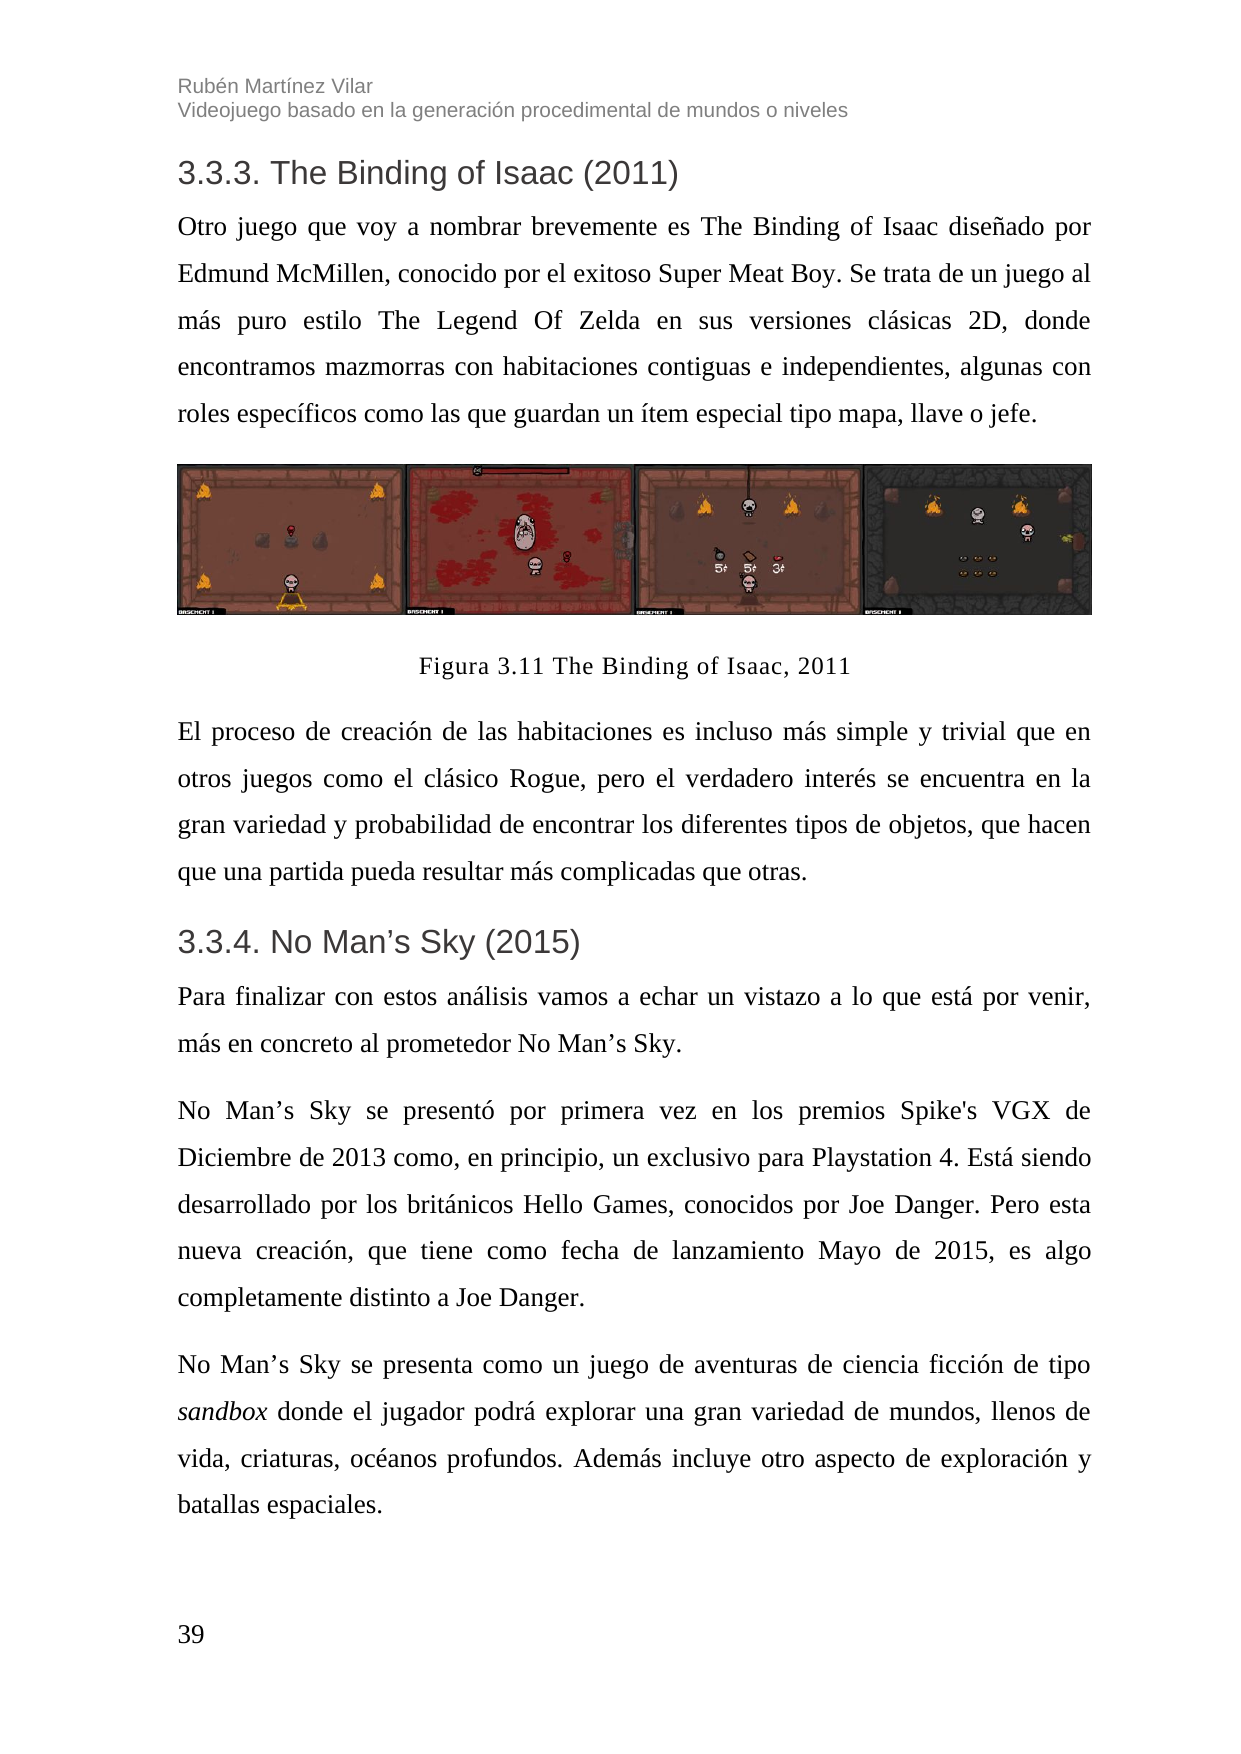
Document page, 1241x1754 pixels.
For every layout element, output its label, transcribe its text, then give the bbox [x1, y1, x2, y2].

subtitle No Man’s Sky (2015) [177, 923, 1092, 961]
text No Man’s Sky se presenta como un juego de aventuras de ciencia ficción de tipo sandbox donde el jugador podrá explorar una gran variedad de mundos, llenos de vida, criaturas, océanos profundos. Además incluye otro aspecto de exploración y batallas espaciales. [177, 1348, 1092, 1520]
picture [177, 464, 1092, 615]
text No Man’s Sky se presentó por primera vez en los premios Spike's VGX de Diciembre de 2013 como, en principio, un exclusivo para Playstation 4. Está siendo desarrollado por los británicos Hello Games, conocidos por Joe Danger. Pero esta nueva creación, que tiene como fecha de lanzamiento Mayo de 2015, es algo completamente distinto a Joe Danger. [177, 1094, 1092, 1312]
subtitle The Binding of Isaac (2011) [177, 153, 1092, 191]
text Otro juego que voy a nombrar brevemente es The Binding of Isaac diseñado por Edmund McMillen, conocido por el exitoso Super Meat Boy. Se trata de un juego al más puro estilo The Legend Of Zelda en sus versiones clásicas 2D, donde encontramos mazmorras con habitaciones contiguas e independientes, algunas con roles específicos como las que guardan un ítem especial tipo mapa, llave o jefe. [177, 211, 1092, 428]
text El proceso de creación de las habitaciones es incluso más simple y trivial que en otros juegos como el clásico Rogue, pero el verdadero interés se encuentra en la gran variedad y probabilidad de encontrar los diferentes tipos de objetos, que hacen que una partida pueda resultar más complicadas que otras. [177, 715, 1092, 886]
text Para finalizar con estos análisis vamos a echar un vistazo a lo que está por venir, más en concreto al prometedor No Man’s Sky. [177, 980, 1092, 1058]
